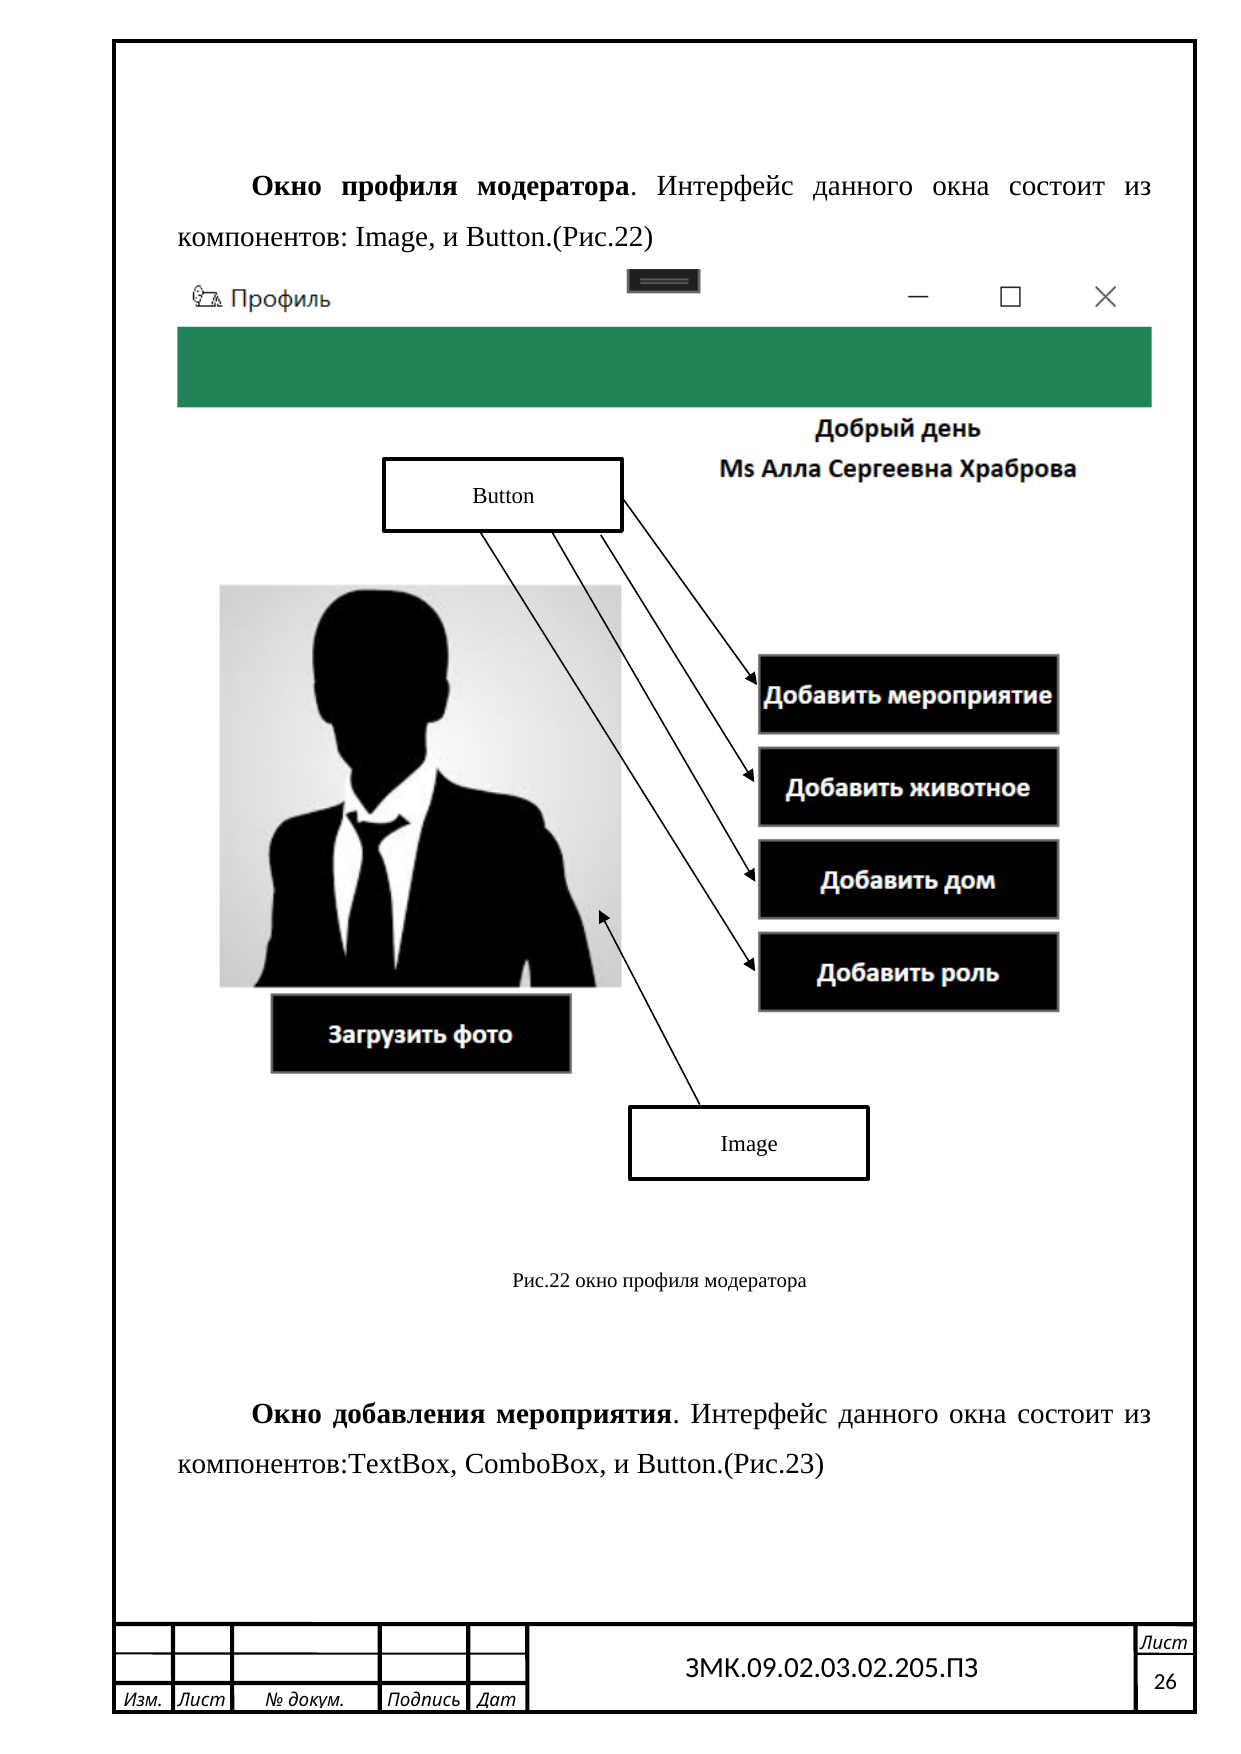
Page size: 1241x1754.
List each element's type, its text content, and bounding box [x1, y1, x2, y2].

text Рис.22 окно профиля модератора [177, 1268, 1141, 1292]
picture [177, 269, 1152, 1255]
text Окно профиля модератора. Интерфейс данного окна состоит из компонентов: Image, и Button.(Рис.22) [177, 168, 1152, 252]
text Окно добавления мероприятия. Интерфейс данного окна состоит из компонентов:TextBox, ComboBox, и Button.(Рис.23) [177, 1396, 1152, 1480]
